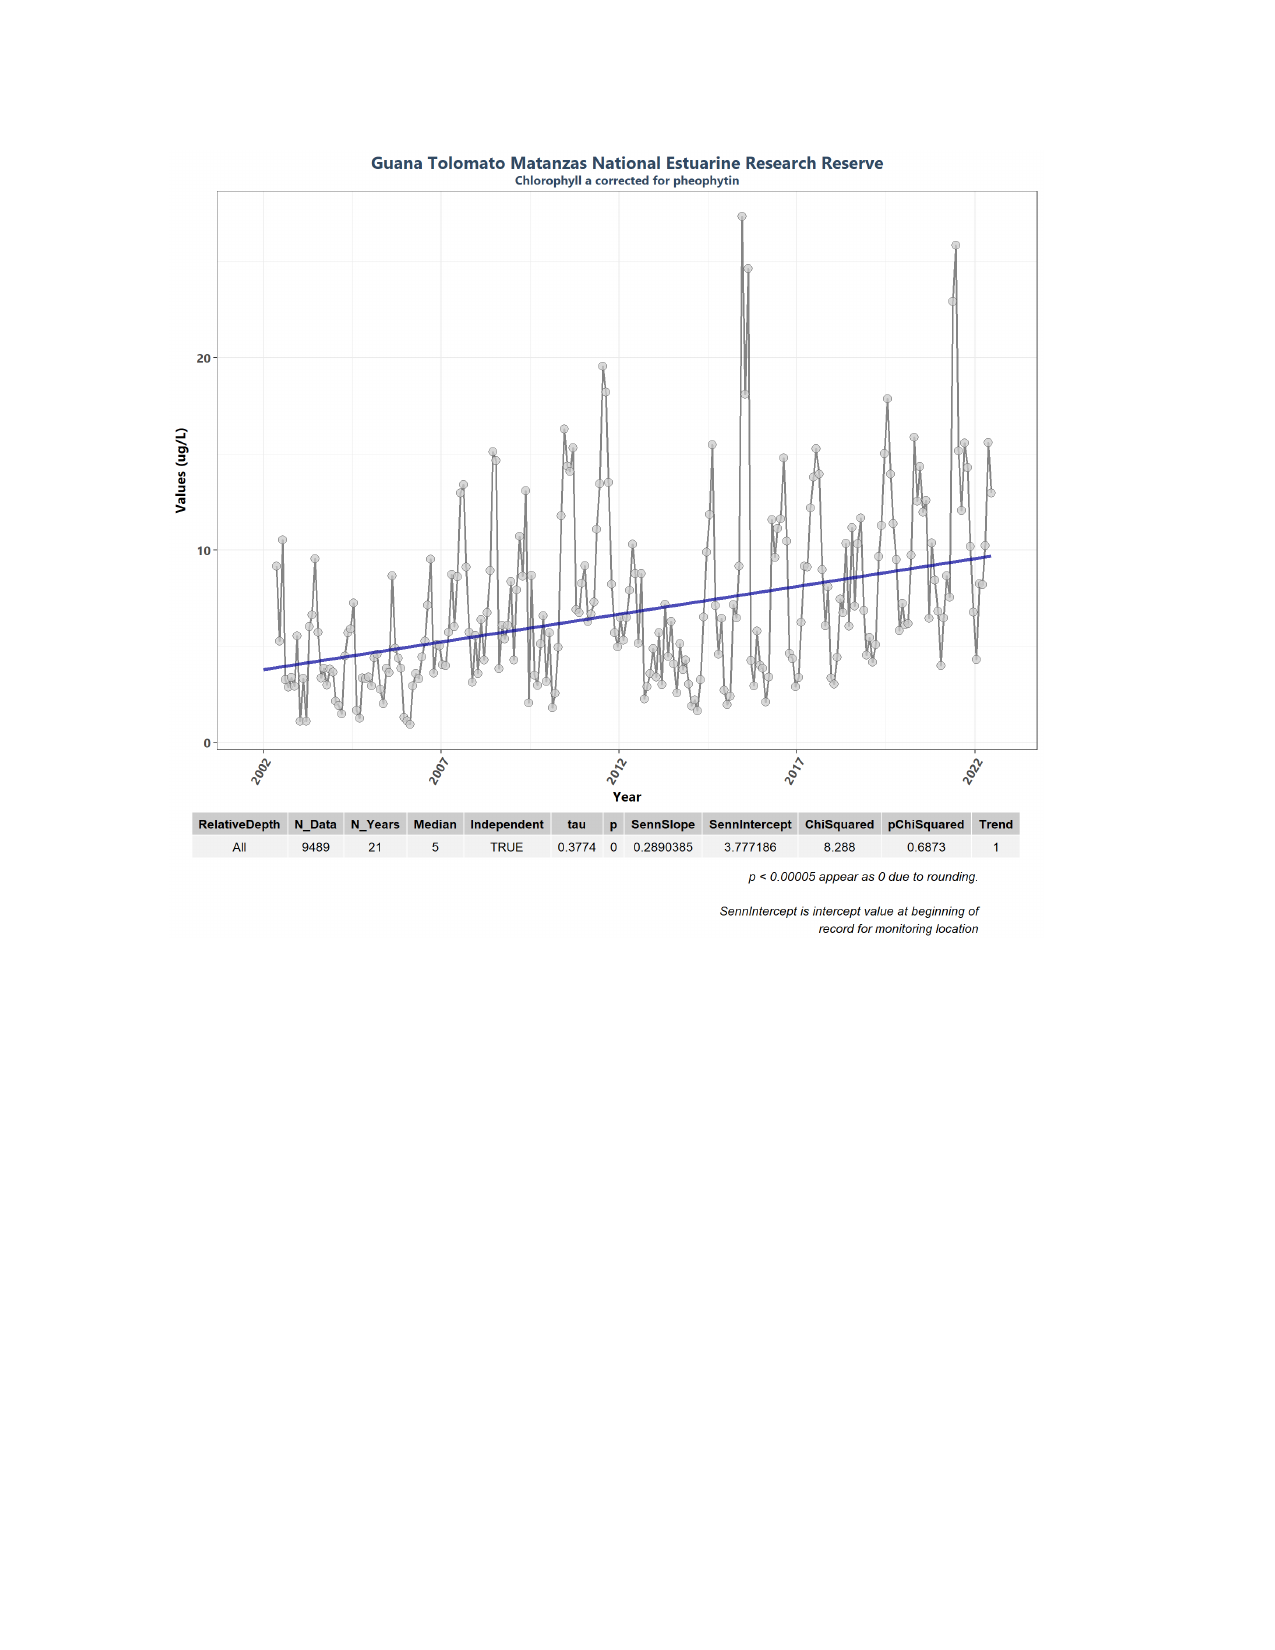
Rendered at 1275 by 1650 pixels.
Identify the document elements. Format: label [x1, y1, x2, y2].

picture [168, 150, 1044, 938]
